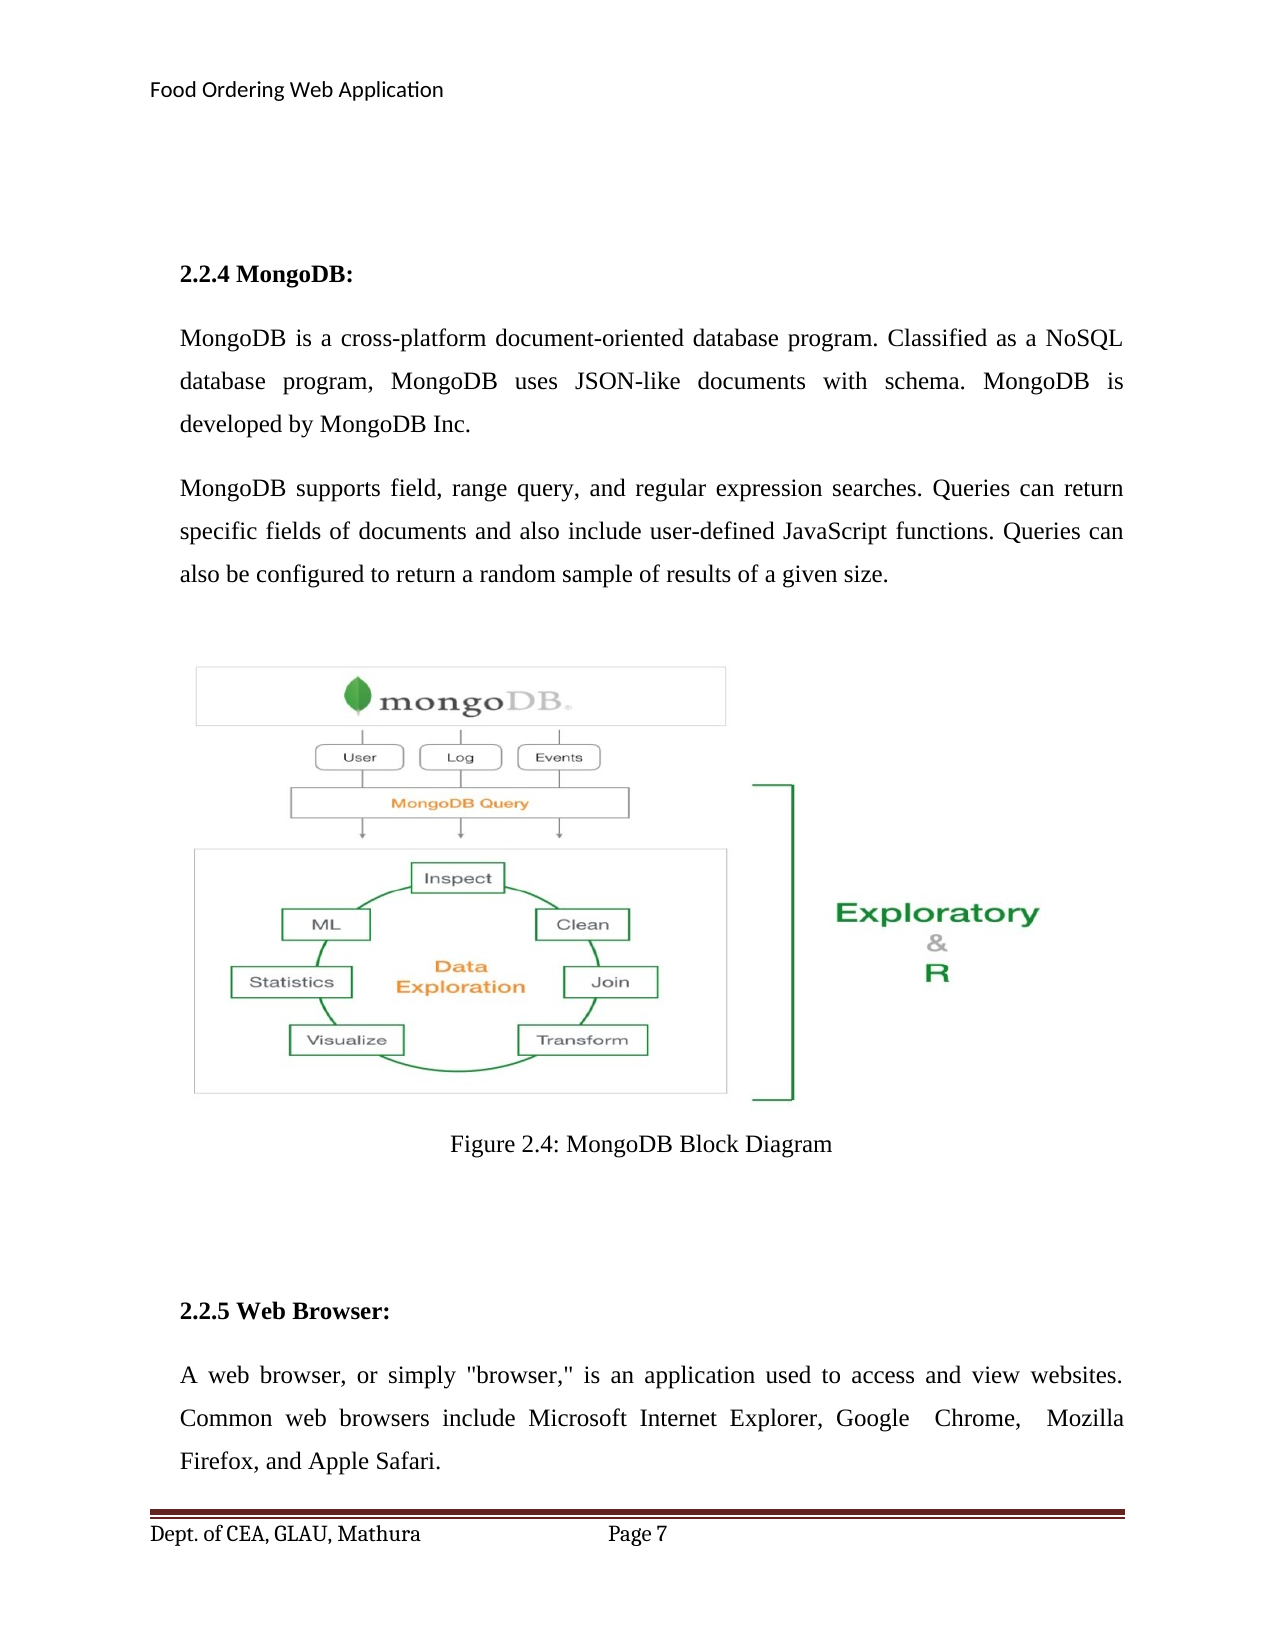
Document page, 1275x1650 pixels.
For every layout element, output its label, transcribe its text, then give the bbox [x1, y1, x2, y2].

text MongoDB supports field, range query, and regular expression searches. Queries can return specific fields of documents and also include user-defined JavaScript functions. Queries can also be configured to return a random sample of results of a given size. [179, 473, 1125, 588]
text 2.2.5 Web Browser: [179, 1296, 1125, 1325]
text 2.2.4 MongoDB: [179, 259, 1125, 288]
list Figure 2.4: MongoDB Block Diagram [194, 1129, 1125, 1158]
text MongoDB is a cross-platform document-oriented database program. Classified as a NoSQL database program, MongoDB uses JSON-like documents with schema. MongoDB is developed by MongoDB Inc. [179, 323, 1125, 438]
picture [193, 665, 1047, 1116]
list A web browser, or simply "browser," is an application used to access and view websites. Common web browsers include Microsoft Internet Explorer, Google Chrome, Mozilla Firefox, and Apple Safari. [179, 1360, 1125, 1475]
